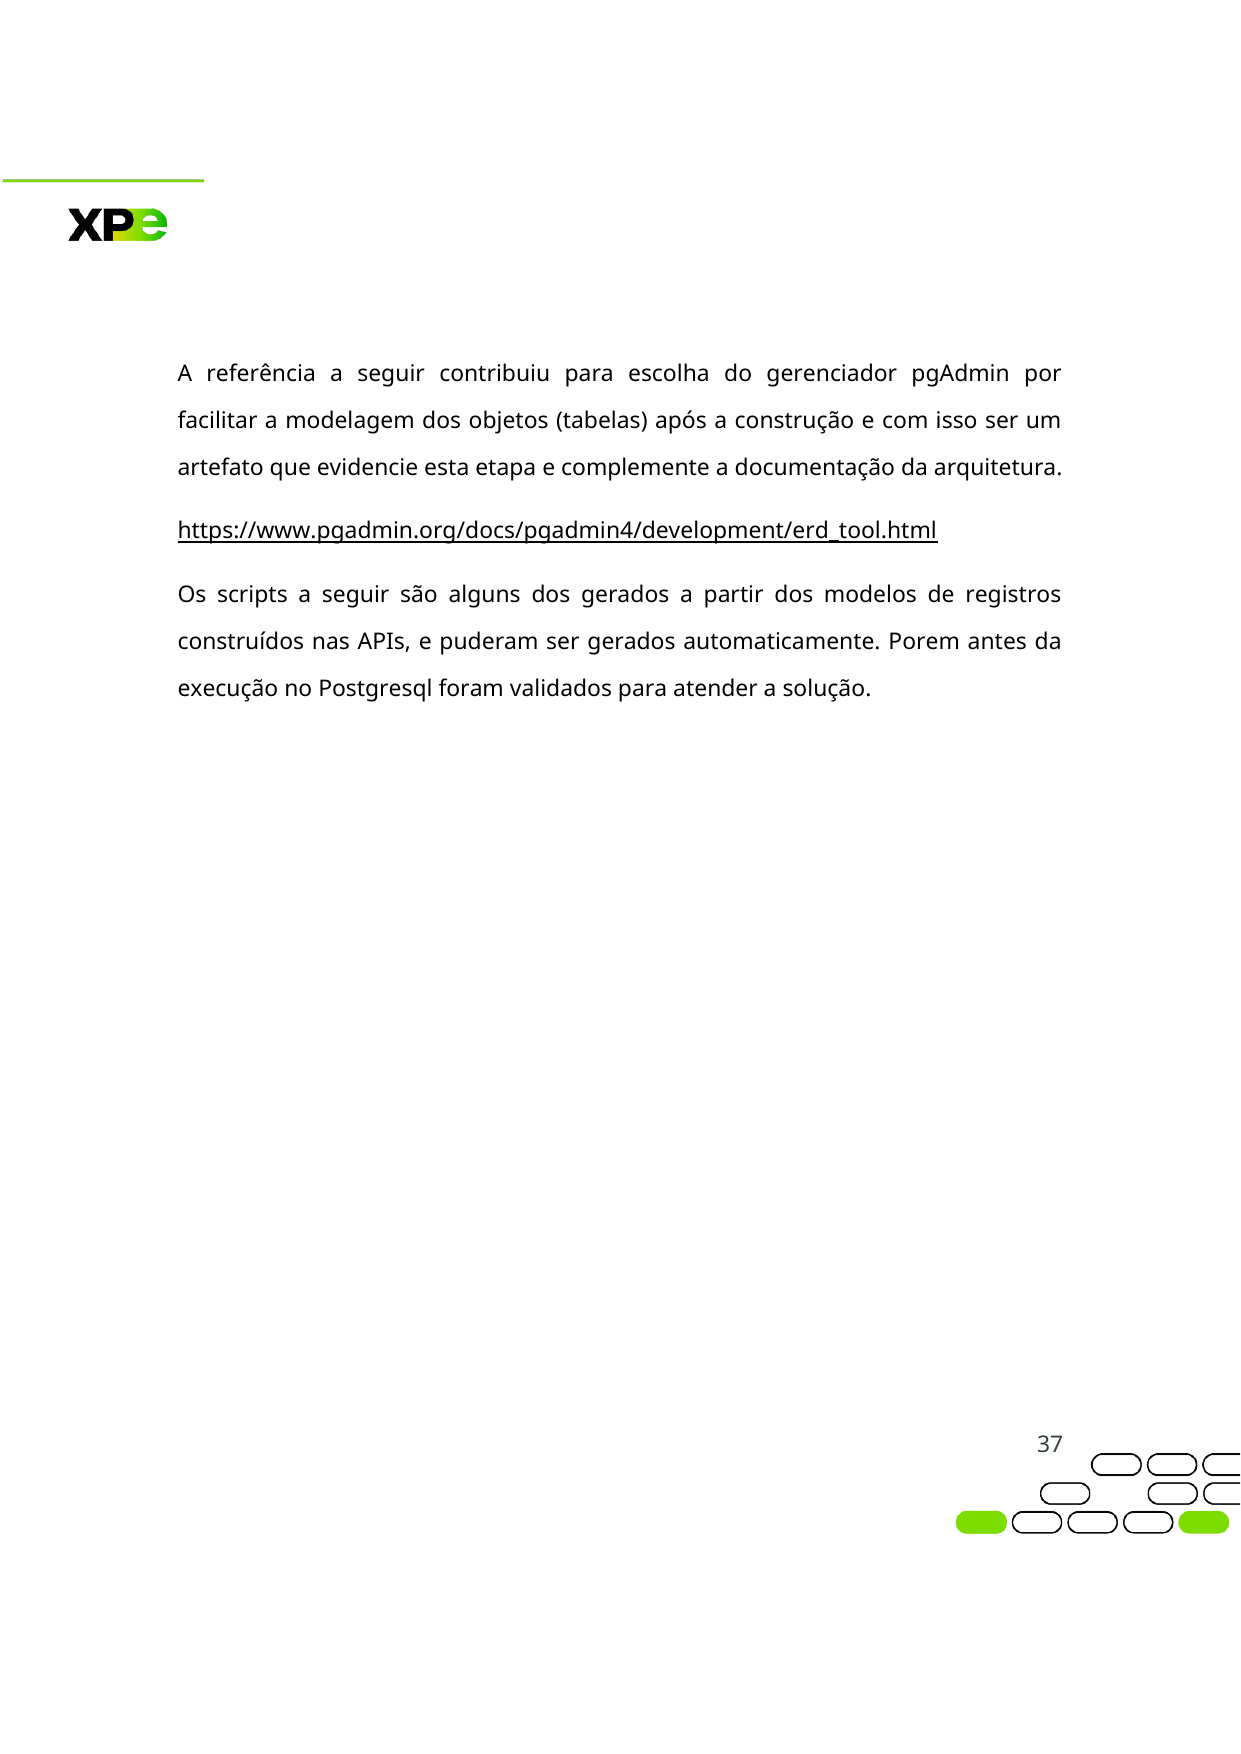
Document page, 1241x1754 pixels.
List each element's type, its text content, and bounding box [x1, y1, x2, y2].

picture [955, 1453, 1241, 1534]
text A referência a seguir contribuiu para escolha do gerenciador pgAdmin por facilitar a modelagem dos objetos (tabelas) após a construção e com isso ser um artefato que evidencie esta etapa e complemente a documentação da arquitetura. [177, 357, 1063, 482]
picture [2, 176, 205, 273]
text Os scripts a seguir são alguns dos gerados a partir dos modelos de registros construídos nas APIs, e puderam ser gerados automaticamente. Porem antes da execução no Postgresql foram validados para atender a solução. [177, 578, 1063, 703]
text https://www.pgadmin.org/docs/pgadmin4/development/erd_tool.html [177, 514, 1063, 546]
